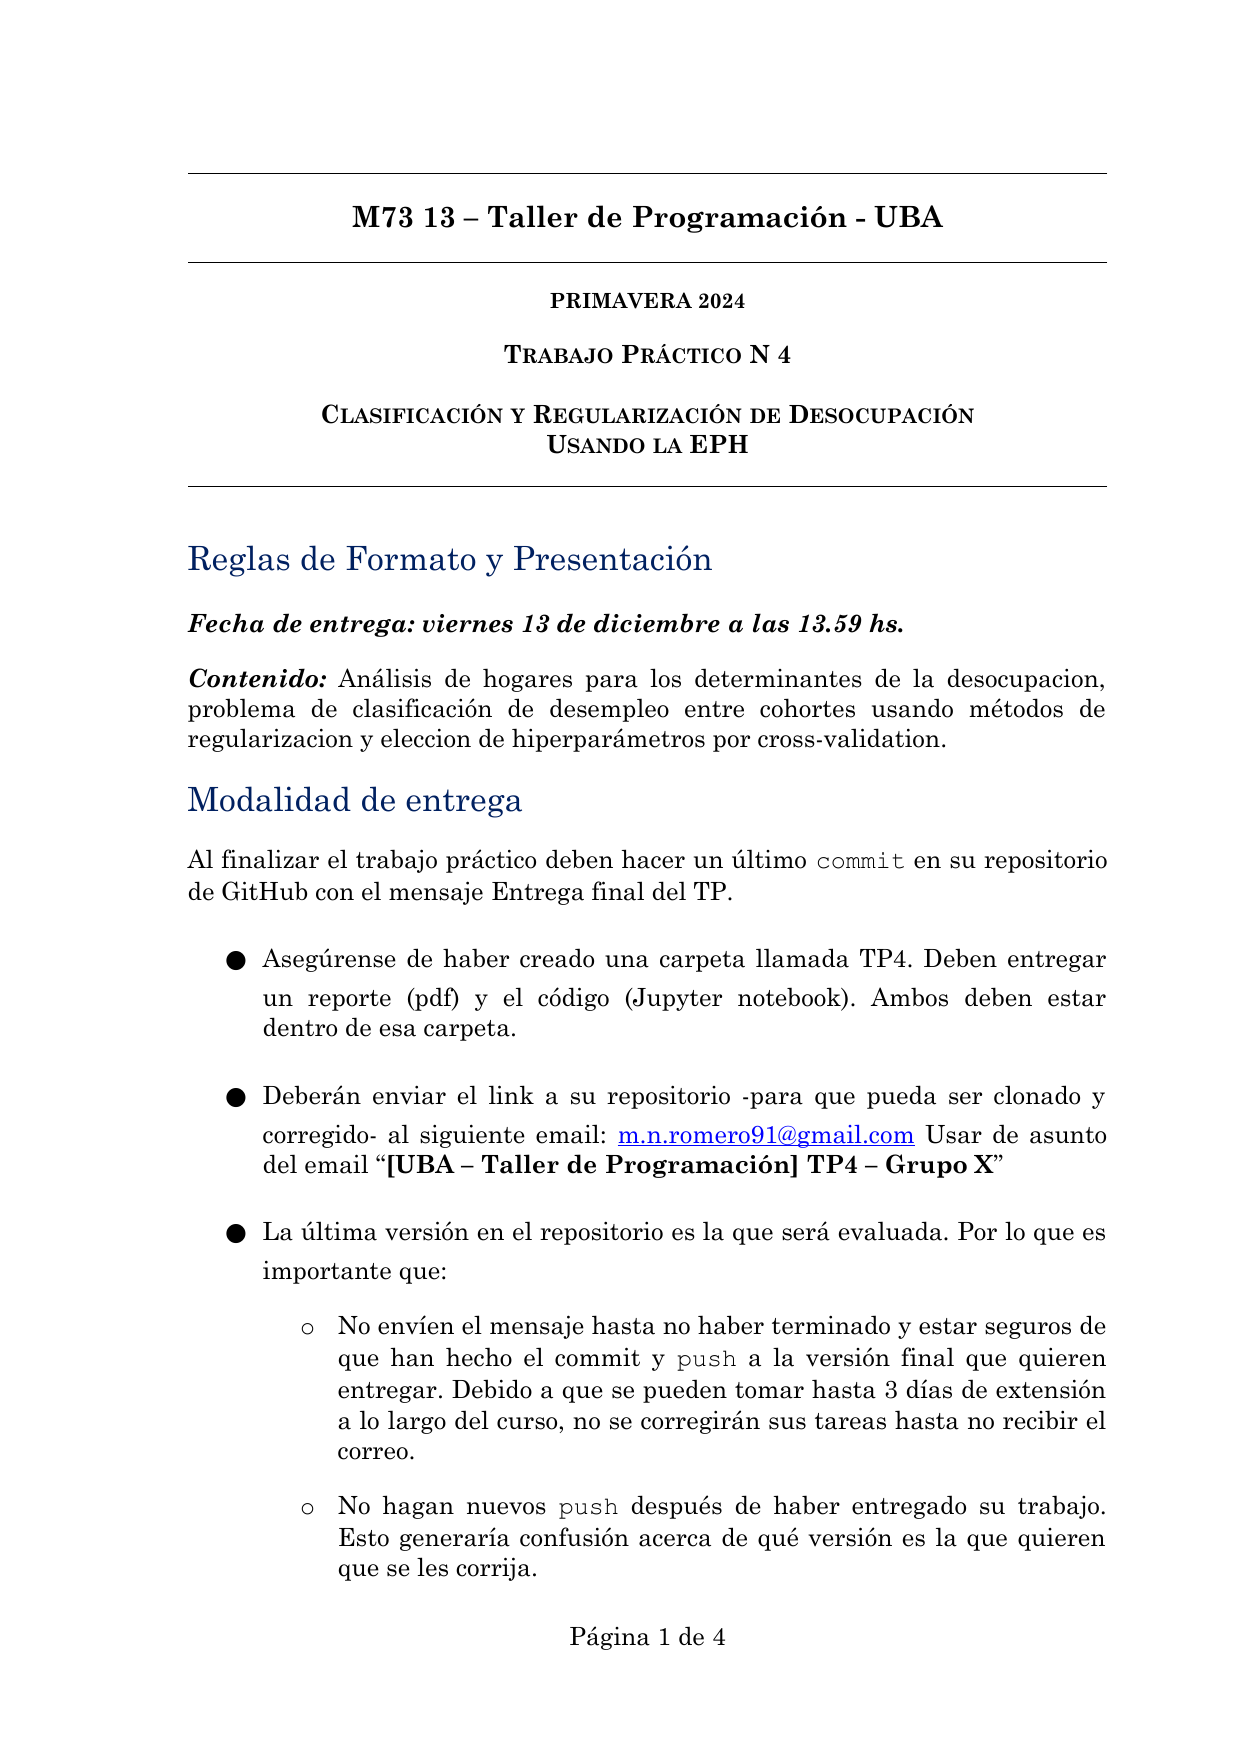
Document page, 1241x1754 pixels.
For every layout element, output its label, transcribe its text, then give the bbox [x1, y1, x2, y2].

list No envíen el mensaje hasta no haber terminado y estar seguros de que han hecho el commit y push a la versión final que quieren entregar. Debido a que se pueden tomar hasta 3 días de extensión a lo largo del curso, no se corregirán sus tareas hasta no recibir el correo. [300, 1310, 1107, 1464]
text Fecha de entrega: viernes 13 de diciembre a las 13.59 hs. [187, 608, 1107, 638]
list Asegúrense de haber creado una carpeta llamada TP4. Deben entregar un reporte (pdf) y el código (Jupyter notebook). Ambos deben estar dentro de esa carpeta. [225, 931, 1107, 1042]
text Al finalizar el trabajo práctico deben hacer un último commit en su repositorio de GitHub con el mensaje Entrega final del TP. [187, 843, 1107, 906]
list La última versión en el repositorio es la que será evaluada. Por lo que es importante que: [225, 1203, 1107, 1285]
text Trabajo Práctico N 4 [187, 338, 1107, 368]
text Contenido: Análisis de hogares para los determinantes de la desocupacion, problema de clasificación de desempleo entre cohortes usando métodos de regularizacion y eleccion de hiperparámetros por cross-validation. [187, 663, 1107, 753]
text Usando la EPH [187, 429, 1107, 459]
text PRIMAVERA 2024 [187, 288, 1107, 313]
text Clasificación y Regularización de Desocupación [187, 398, 1107, 429]
subtitle Modalidad de entrega [187, 778, 1107, 818]
subtitle Reglas de Formato y Presentación [187, 538, 1107, 578]
list No hagan nuevos push después de haber entregado su trabajo. Esto generaría confusión acerca de qué versión es la que quieren que se les corrija. [300, 1489, 1107, 1582]
text M73 13 – Taller de Programación - UBA [187, 199, 1107, 234]
list Deberán enviar el link a su repositorio -para que pueda ser clonado y corregido- al siguiente email: m.n.romero91@gmail.com Usar de asunto del email “[UBA – Taller de Programación] TP4 – Grupo X” [225, 1067, 1107, 1178]
